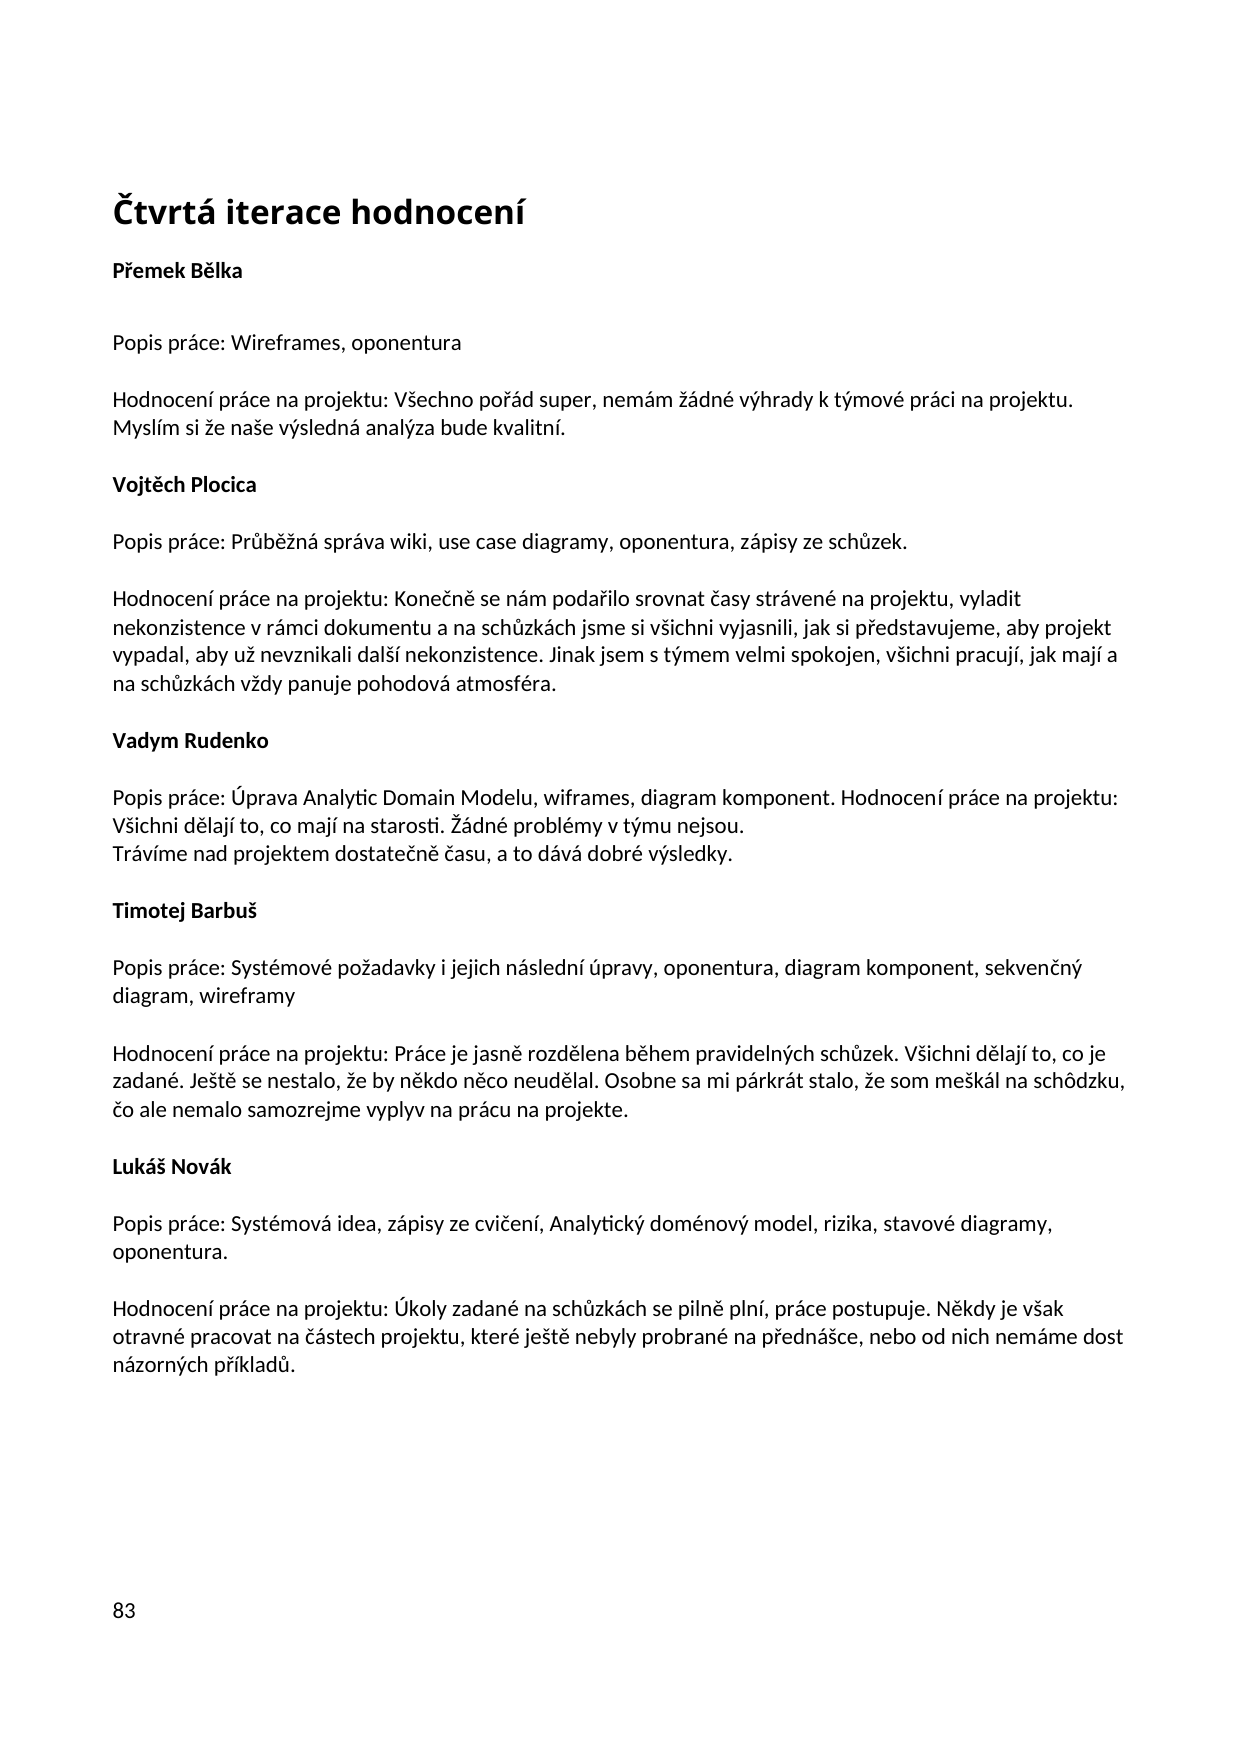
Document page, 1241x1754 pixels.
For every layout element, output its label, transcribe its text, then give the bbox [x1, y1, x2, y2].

text Hodnocení práce na projektu: Úkoly zadané na schůzkách se pilně plní, práce postupuje. Někdy je však otravné pracovat na částech projektu, které ještě nebyly probrané na přednášce, nebo od nich nemáme dost názorných příkladů. [112, 1294, 1128, 1378]
text Hodnocení práce na projektu: Konečně se nám podařilo srovnat časy strávené na projektu, vyladit nekonzistence v rámci dokumentu a na schůzkách jsme si všichni vyjasnili, jak si představujeme, aby projekt vypadal, aby už nevznikali další nekonzistence. Jinak jsem s týmem velmi spokojen, všichni pracují, jak mají a na schůzkách vždy panuje pohodová atmosféra. [112, 584, 1128, 697]
text Hodnocení práce na projektu: Práce je jasně rozdělena během pravidelných schůzek. Všichni dělají to, co je zadané. Ještě se nestalo, že by někdo něco neudělal. Osobne sa mi párkrát stalo, že som meškál na schôdzku, čo ale nemalo samozrejme vyplyv na prácu na projekte. [112, 1039, 1128, 1123]
text Popis práce: Systémová idea, zápisy ze cvičení, Analytický doménový model, rizika, stavové diagramy, oponentura. [112, 1209, 1128, 1265]
text Popis práce: Průběžná správa wiki, use case diagramy, oponentura, zápisy ze schůzek. [112, 527, 1128, 555]
text Hodnocení práce na projektu: Všechno pořád super, nemám žádné výhrady k týmové práci na projektu. Myslím si že naše výsledná analýza bude kvalitní. [112, 385, 1128, 441]
text Timotej Barbuš [112, 896, 1128, 924]
text Vojtěch Plocica [112, 470, 1128, 498]
text Popis práce: Úprava Analytic Domain Modelu, wiframes, diagram komponent. Hodnocení práce na projektu: Všichni dělají to, co mají na starosti. Žádné problémy v týmu nejsou. Trávíme nad projektem dostatečně času, a to dává dobré výsledky. [112, 783, 1128, 867]
subtitle Čtvrtá iterace hodnocení [112, 188, 1128, 234]
text Lukáš Novák [112, 1152, 1128, 1180]
text Přemek Bělka [112, 257, 1128, 285]
text Vadym Rudenko [112, 726, 1128, 754]
text Popis práce: Wireframes, oponentura [112, 328, 1128, 356]
text Popis práce: Systémové požadavky i jejich následní úpravy, oponentura, diagram komponent, sekvenčný diagram, wireframy [112, 953, 1128, 1009]
